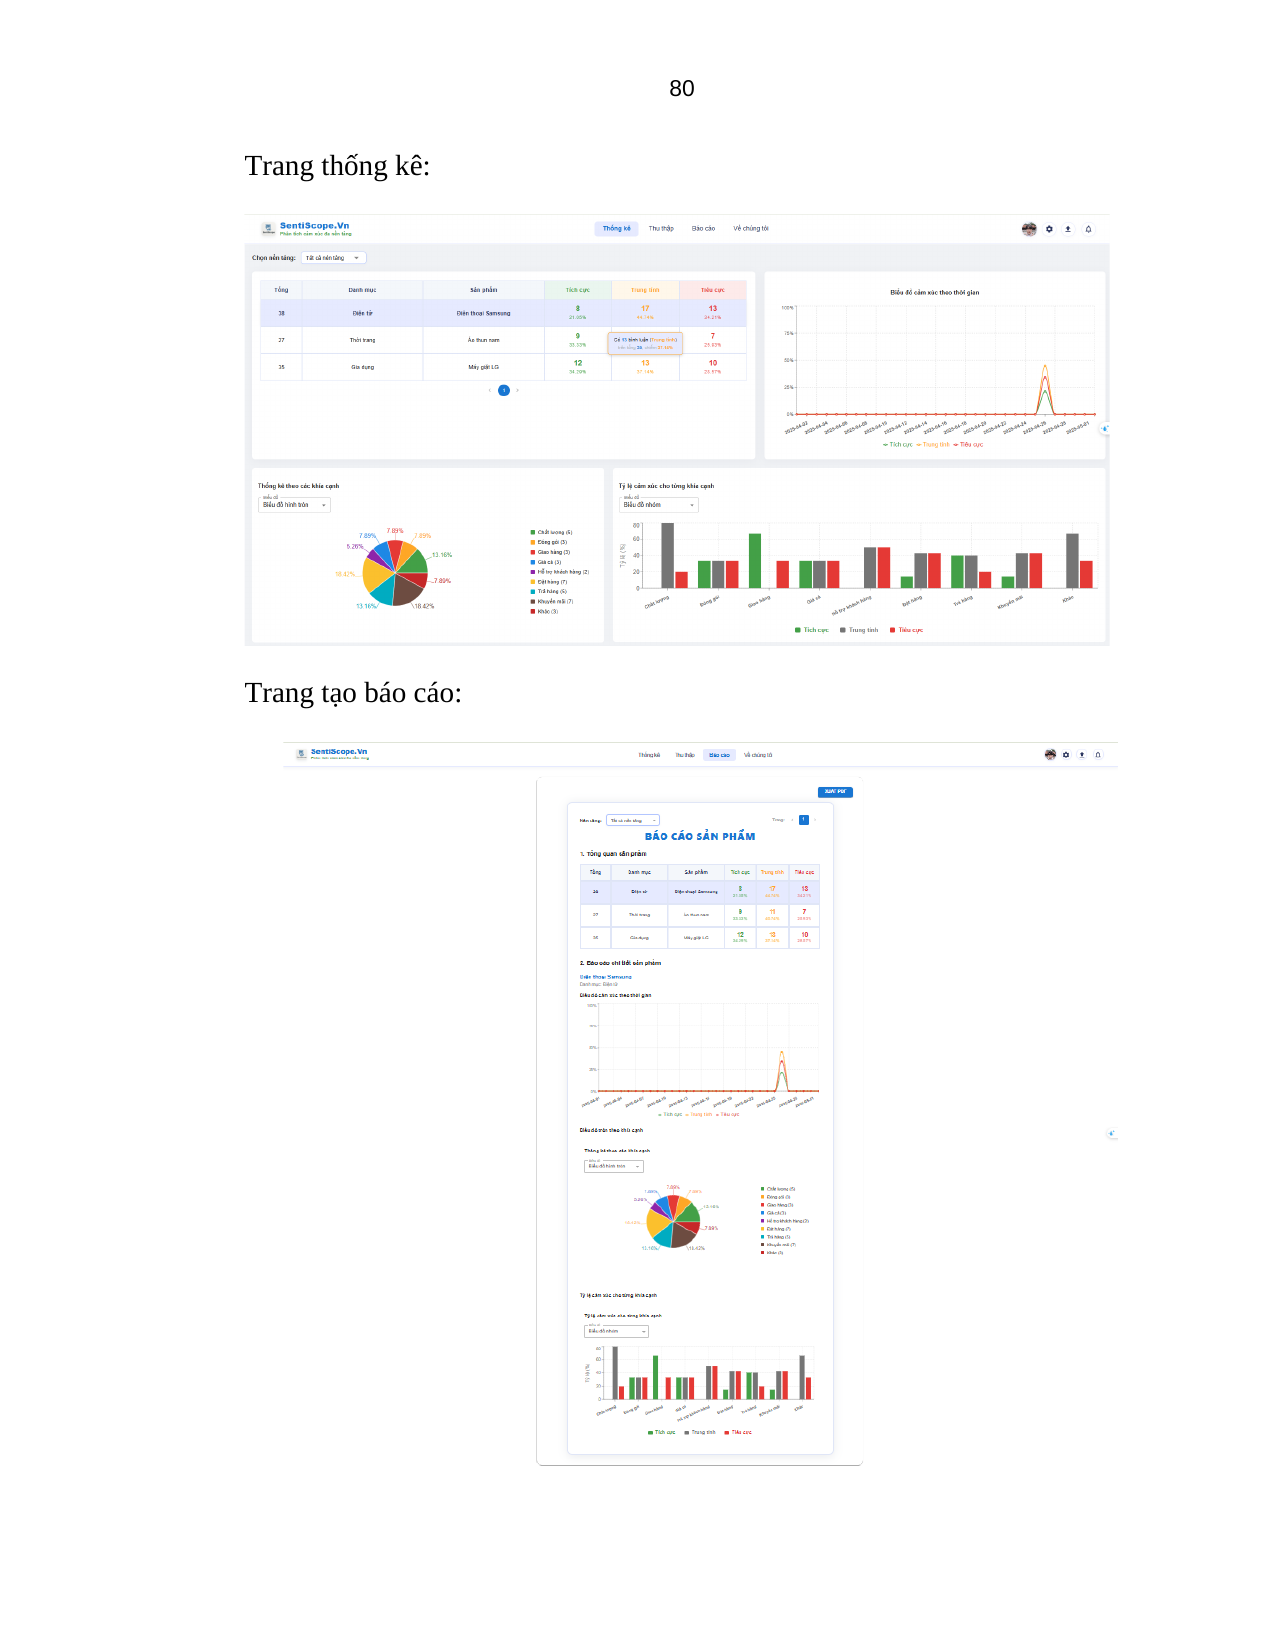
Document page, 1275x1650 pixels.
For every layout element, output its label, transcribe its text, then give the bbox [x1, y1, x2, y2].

picture [283, 742, 1118, 1490]
text Trang thống kê: [244, 148, 1157, 181]
picture [244, 214, 1110, 646]
text Trang tạo báo cáo: [244, 675, 1157, 709]
